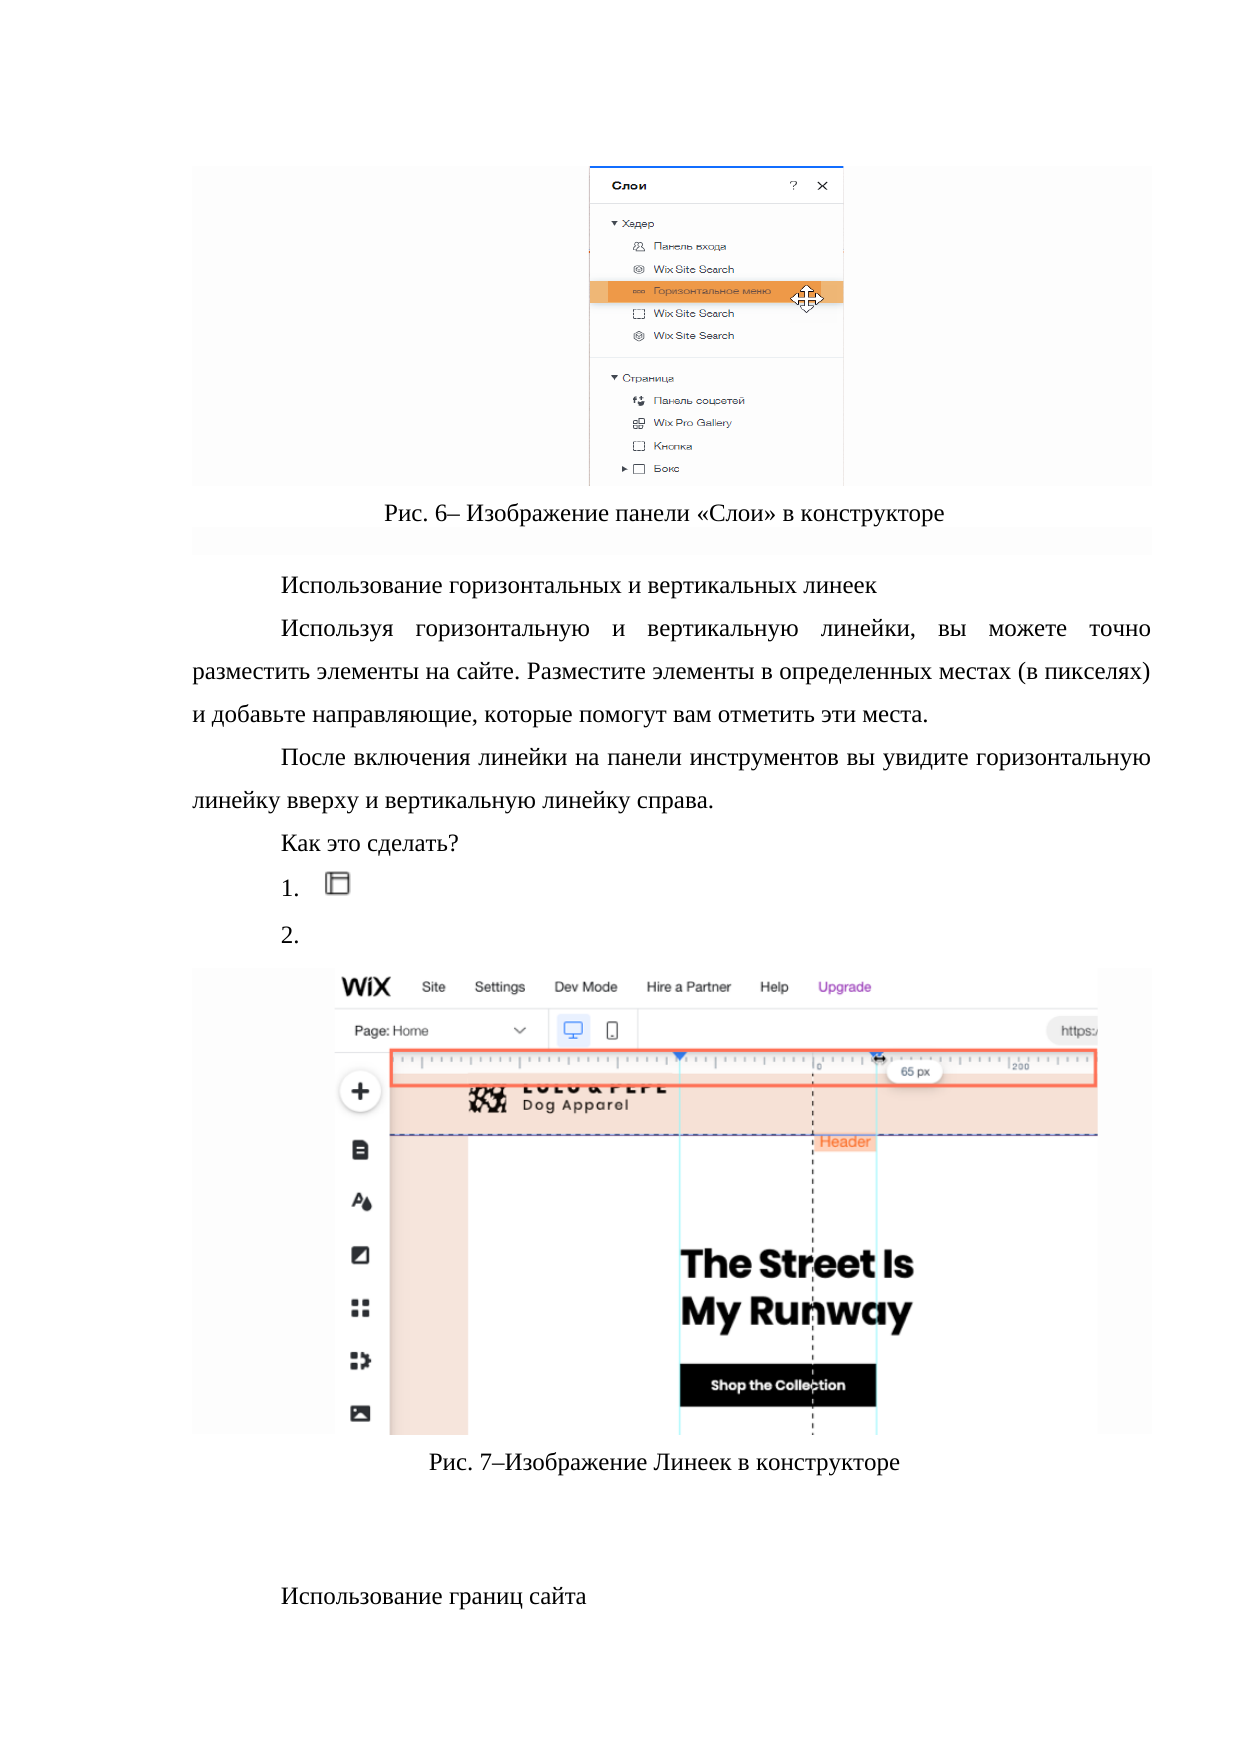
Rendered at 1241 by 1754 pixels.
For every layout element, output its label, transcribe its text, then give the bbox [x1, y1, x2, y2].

text Использование границ сайта [177, 1581, 1152, 1609]
subtitle Использование горизонтальных и вертикальных линеек [192, 570, 1152, 598]
picture [588, 166, 844, 486]
text Рис. 6– Изображение панели «Слои» в конструкторе [177, 498, 1152, 527]
text Используя горизонтальную и вертикальную линейки, вы можете точно разместить элементы на сайте. Разместите элементы в определенных местах (в пикселях) и добавьте направляющие, которые помогут вам отметить эти места. [192, 613, 1152, 728]
text Рис. 7–Изображение Линеек в конструкторе [177, 1447, 1152, 1475]
picture [334, 968, 1098, 1435]
text Как это сделать? [192, 828, 1152, 857]
text После включения линейки на панели инструментов вы увидите горизонтальную линейку вверху и вертикальную линейку справа. [192, 742, 1152, 814]
picture [324, 871, 351, 896]
